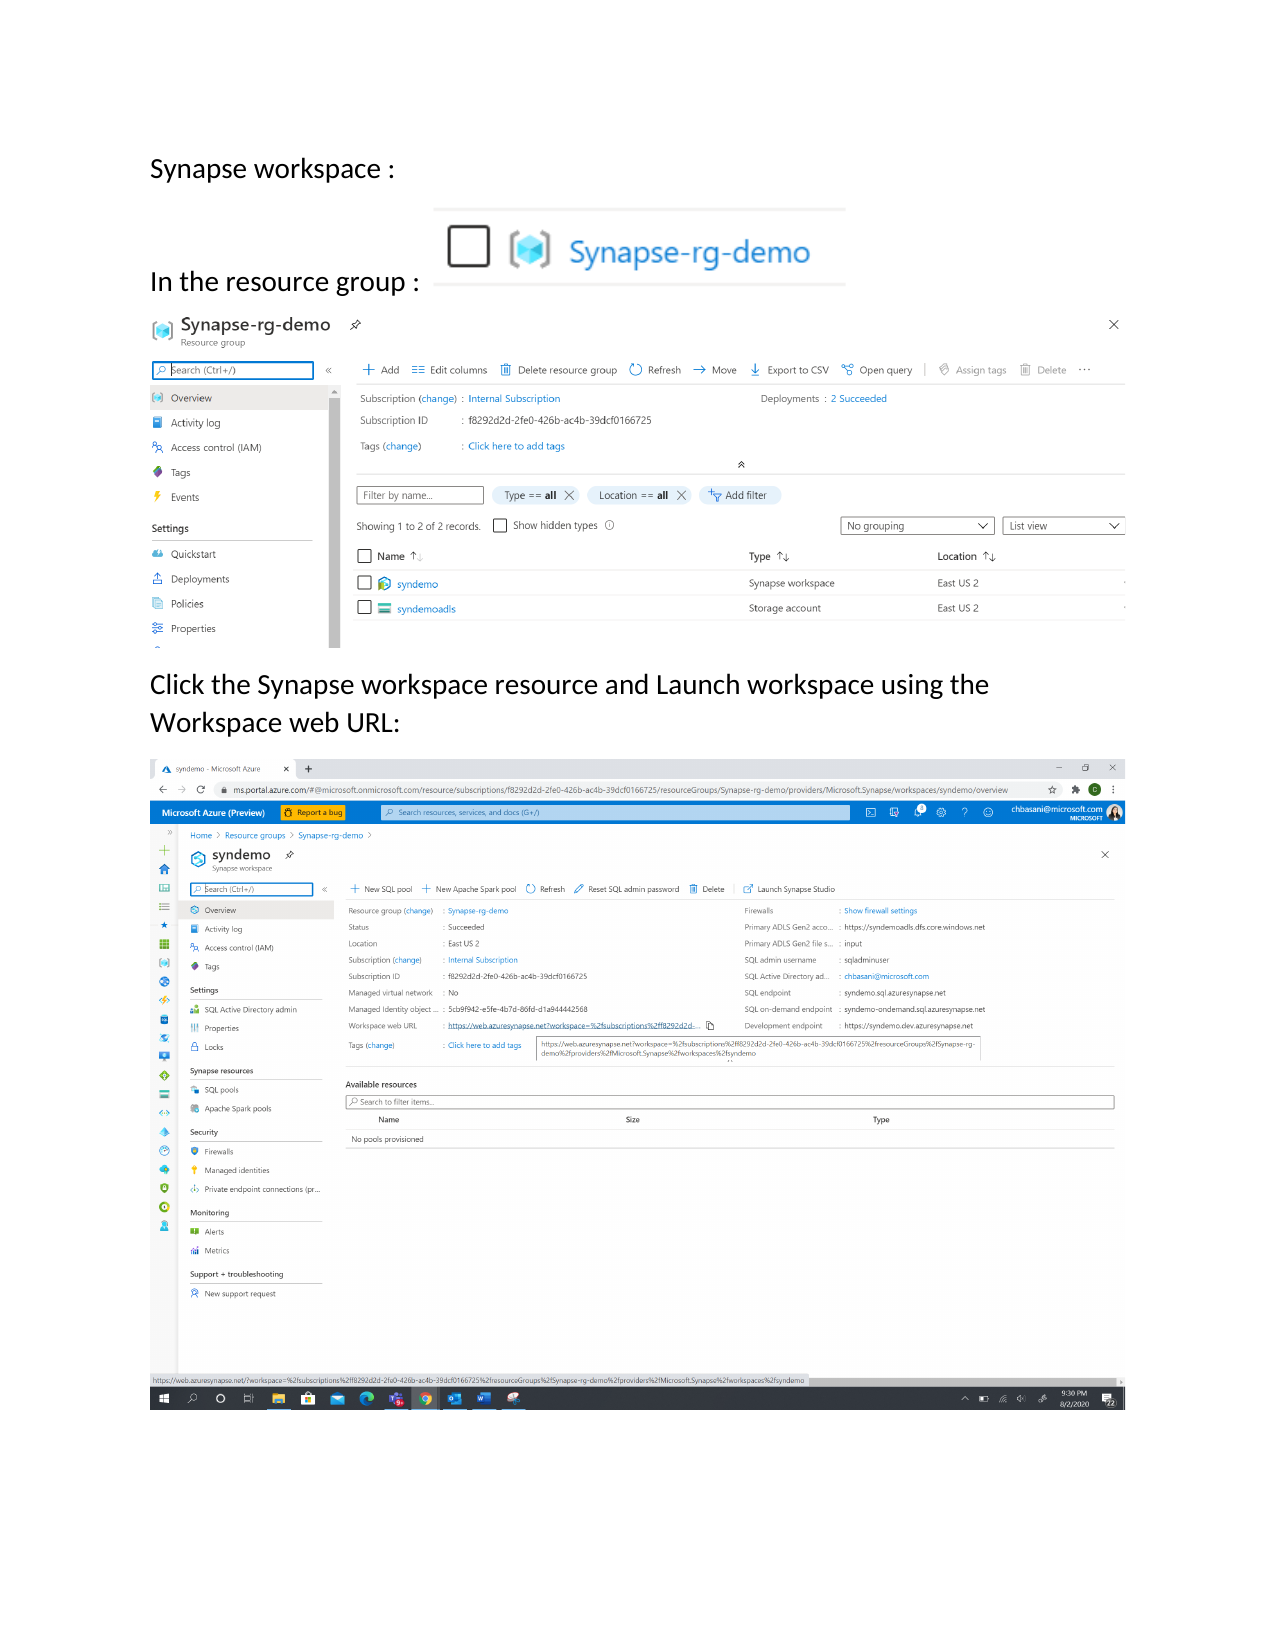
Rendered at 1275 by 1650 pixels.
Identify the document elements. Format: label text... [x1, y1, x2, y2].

picture [426, 205, 846, 291]
text Click the Synapse workspace resource and Launch workspace using the Workspace web URL: [150, 666, 1125, 740]
picture [150, 759, 1125, 1410]
text Synapse workspace : [150, 150, 1125, 186]
picture [150, 317, 1125, 648]
